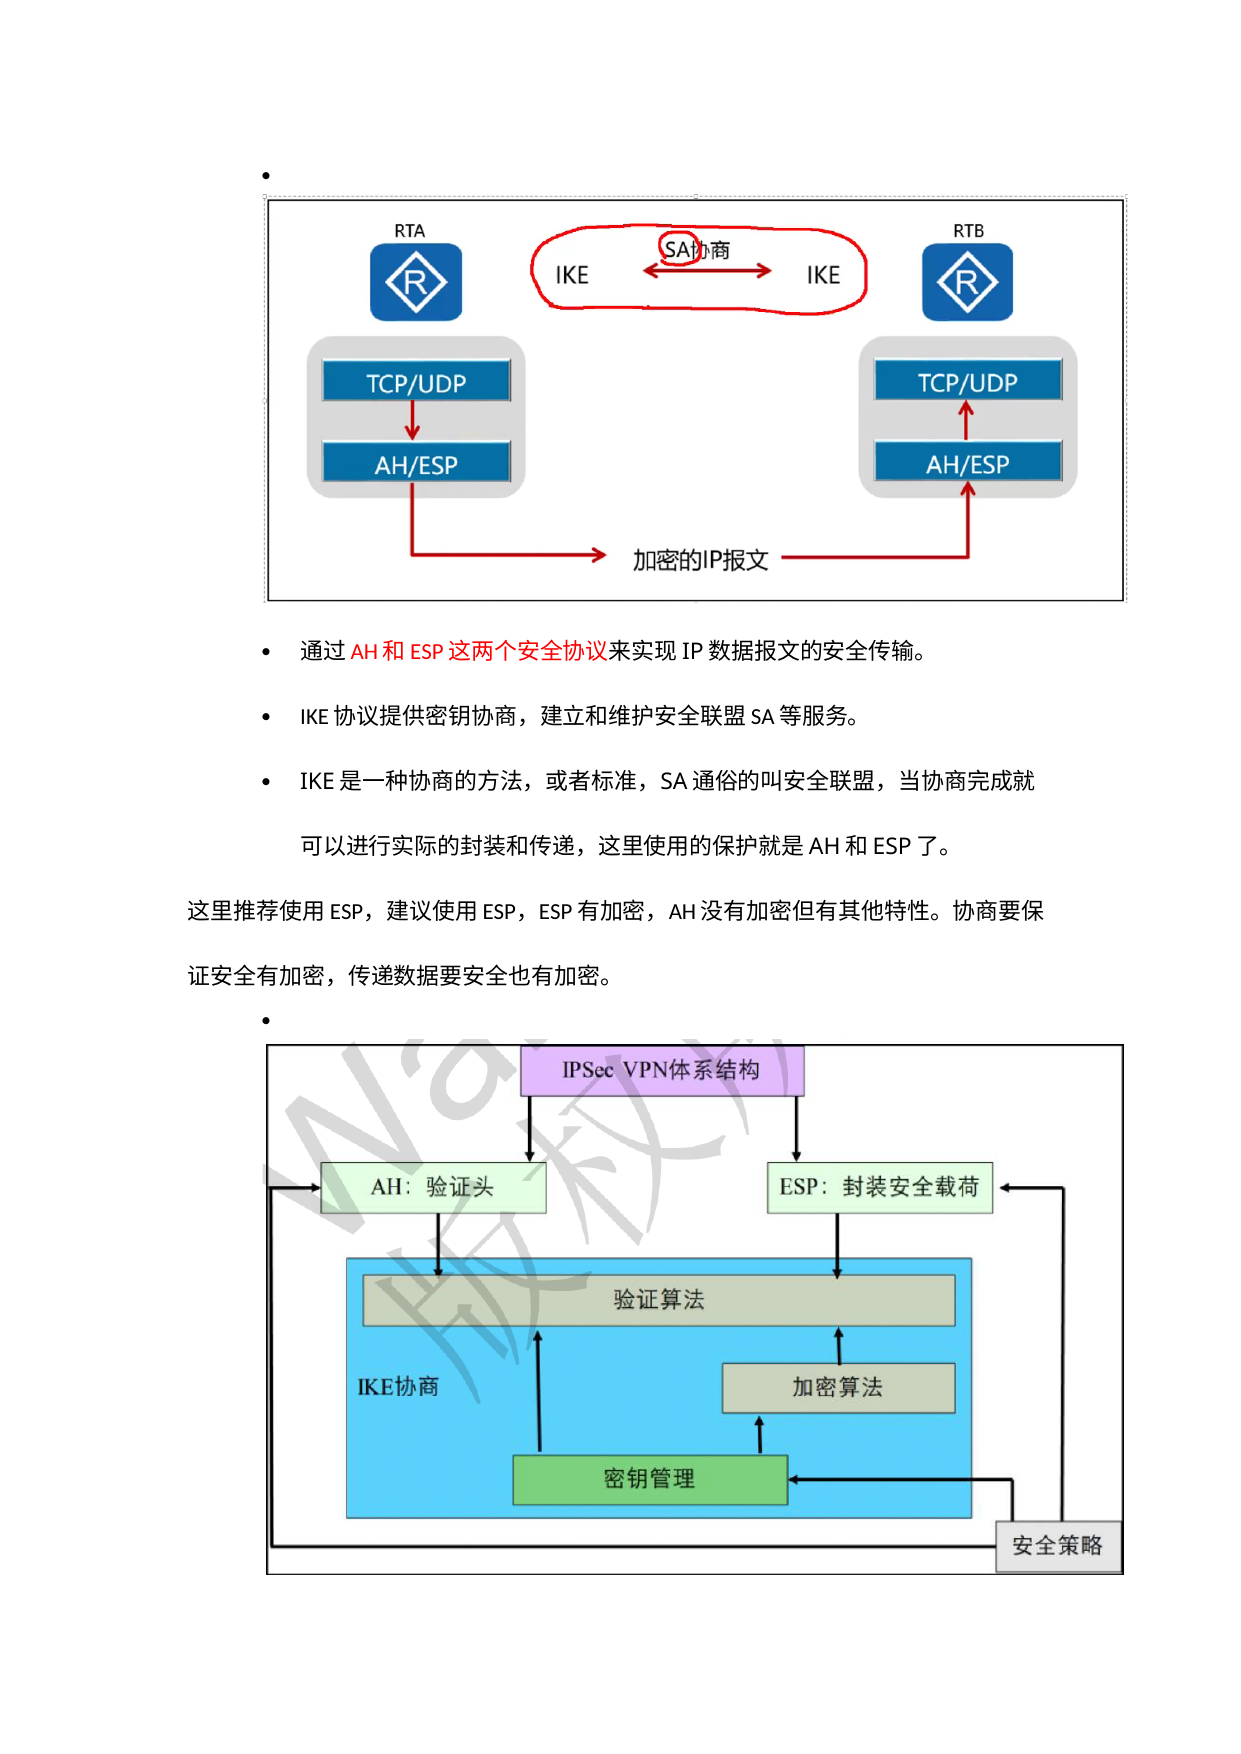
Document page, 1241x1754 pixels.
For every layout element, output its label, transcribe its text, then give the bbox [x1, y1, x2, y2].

picture [262, 194, 1128, 603]
text 这里推荐使用ESP，建议使用ESP，ESP有加密，AH没有加密但有其他特性。协商要保证安全有加密，传递数据要安全也有加密。 [187, 877, 1053, 1007]
list IKE协议提供密钥协商，建立和维护安全联盟SA等服务。 [262, 682, 1053, 747]
picture [262, 1039, 1128, 1582]
list IKE是一种协商的方法，或者标准，SA通俗的叫安全联盟，当协商完成就可以进行实际的封装和传递，这里使用的保护就是AH和ESP了。 [262, 747, 1053, 877]
list 通过AH和ESP这两个安全协议来实现IP数据报文的安全传输。 [262, 617, 1053, 682]
